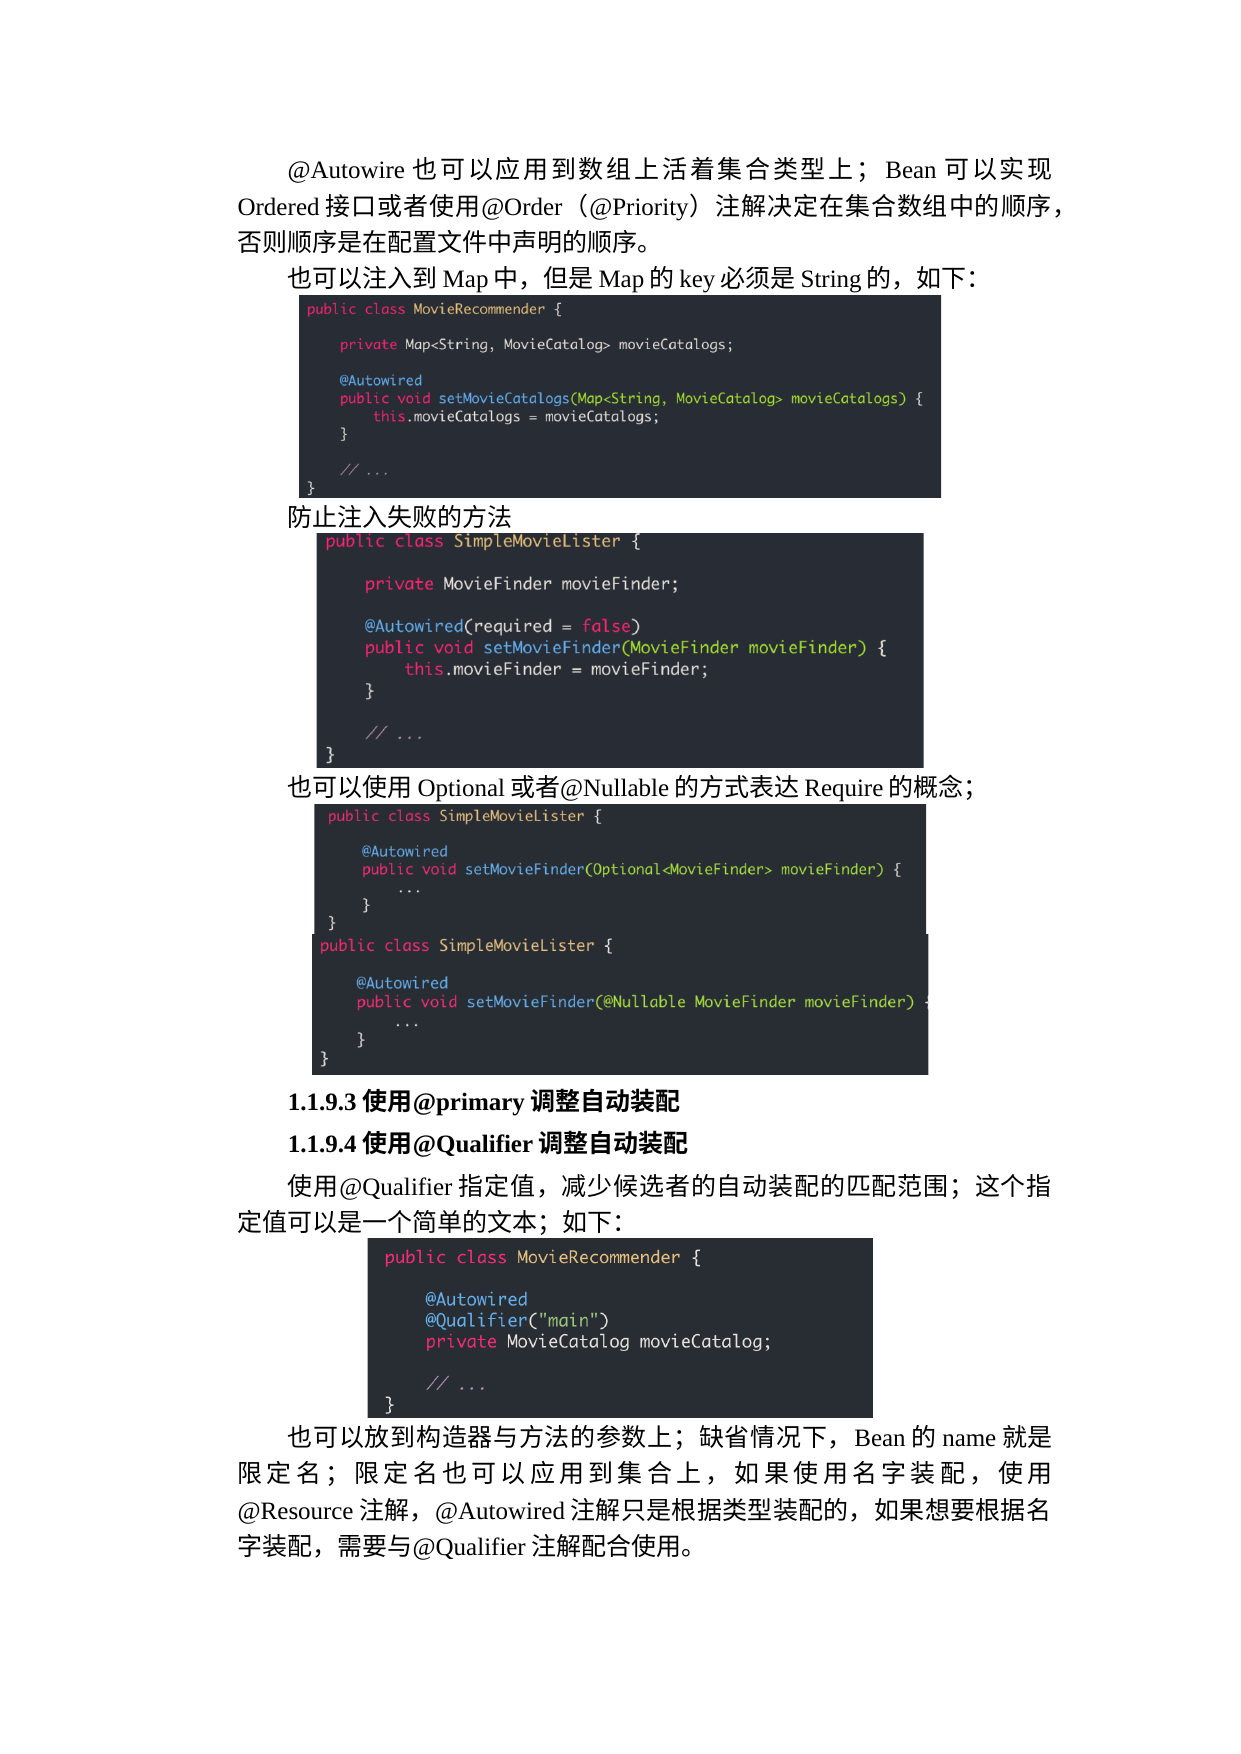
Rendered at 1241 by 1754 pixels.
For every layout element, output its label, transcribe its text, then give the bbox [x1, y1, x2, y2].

picture [316, 533, 924, 768]
text 也可以使用Optional或者@Nullable的方式表达Require的概念； [237, 768, 1053, 804]
text 使用@Qualifier指定值，减少候选者的自动装配的匹配范围；这个指定值可以是一个简单的文本；如下： [237, 1166, 1053, 1238]
subtitle 1.1.9.4 使用@Qualifier调整自动装配 [237, 1123, 1053, 1160]
text 也可以注入到Map中，但是Map的key必须是String的，如下： [237, 259, 1053, 295]
text @Autowire也可以应用到数组上活着集合类型上；Bean可以实现Ordered接口或者使用@Order（@Priority）注解决定在集合数组中的顺序，否则顺序是在配置文件中声明的顺序。 [237, 150, 1053, 259]
picture [312, 804, 929, 1075]
text 防止注入失败的方法 [237, 498, 1053, 534]
picture [367, 1238, 873, 1418]
text 也可以放到构造器与方法的参数上；缺省情况下，Bean的name就是限定名；限定名也可以应用到集合上，如果使用名字装配，使用@Resource注解，@Autowired注解只是根据类型装配的，如果想要根据名字装配，需要与@Qualifier注解配合使用。 [237, 1418, 1053, 1563]
picture [299, 295, 942, 498]
subtitle 1.1.9.3 使用@primary调整自动装配 [237, 1081, 1053, 1117]
